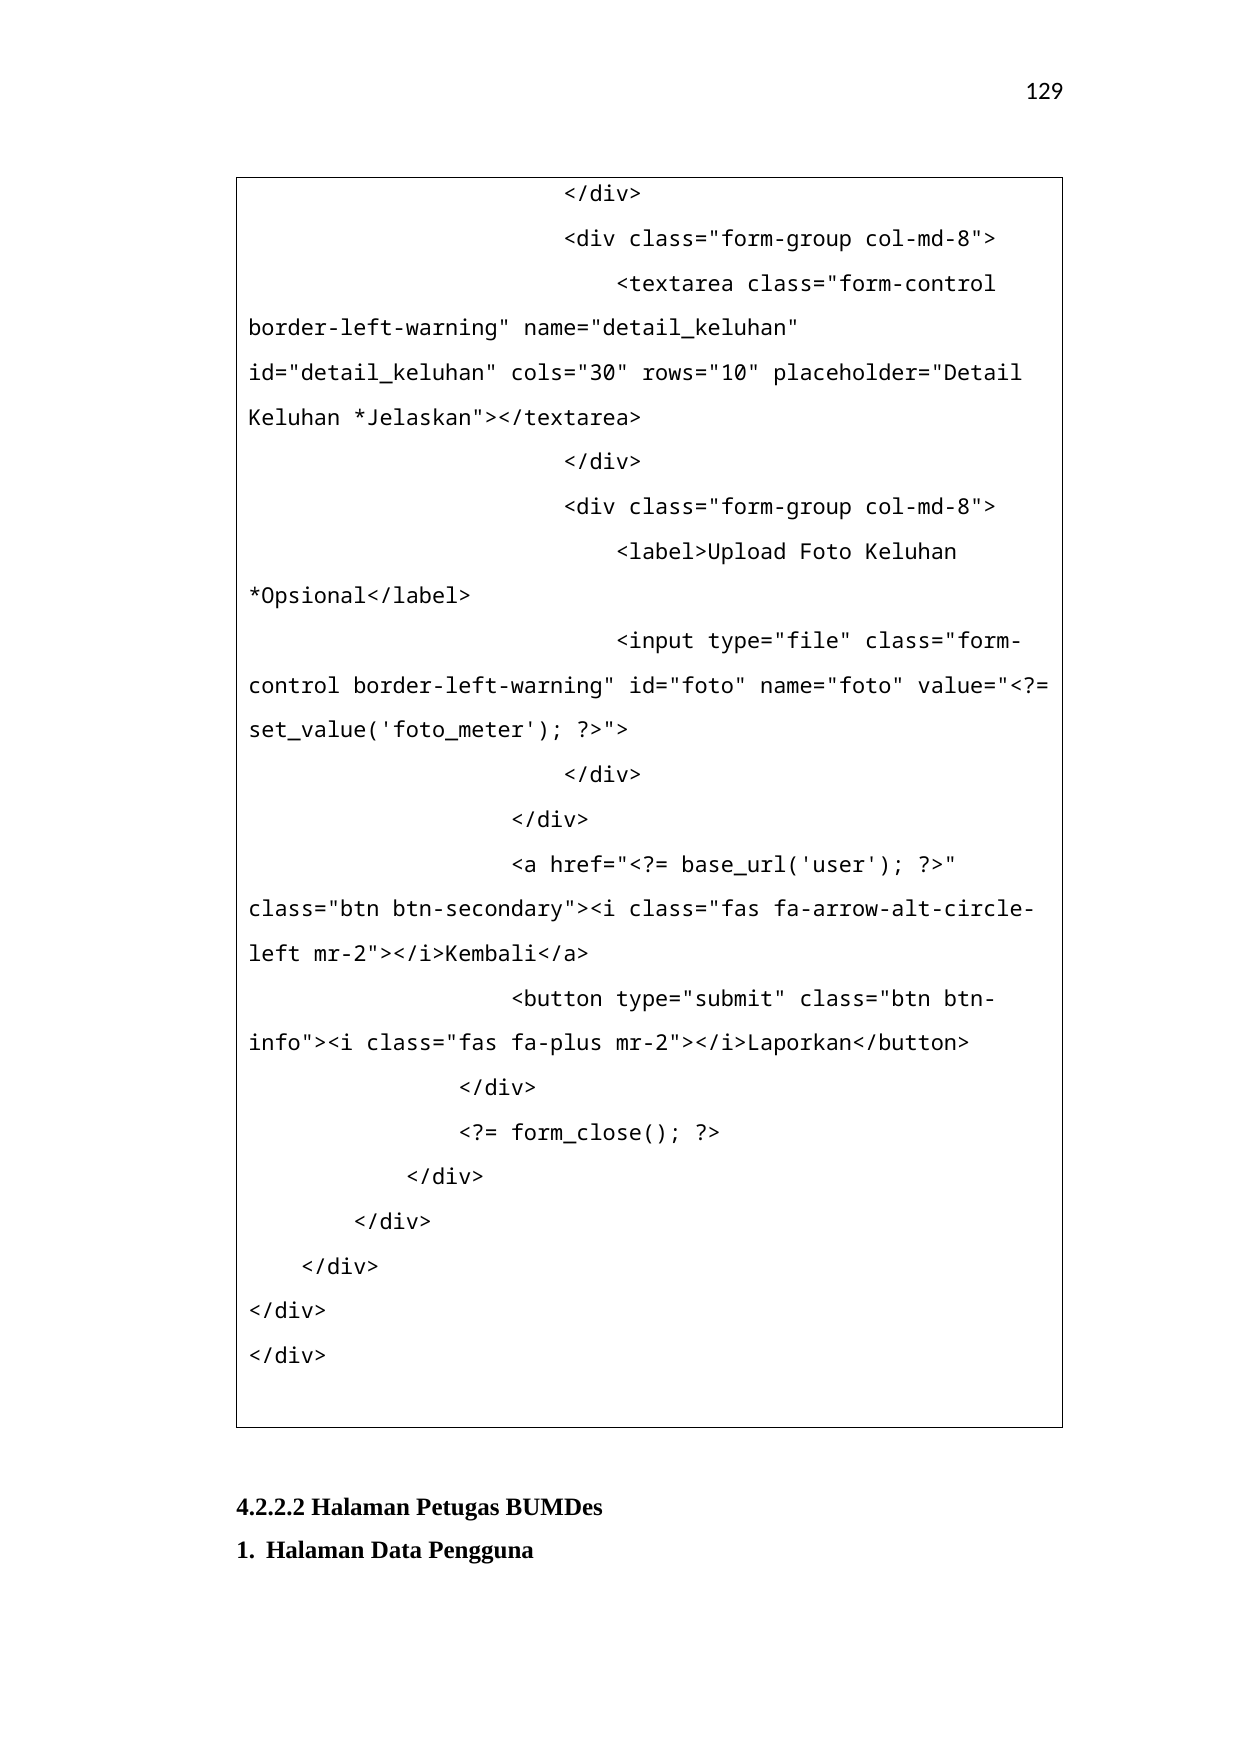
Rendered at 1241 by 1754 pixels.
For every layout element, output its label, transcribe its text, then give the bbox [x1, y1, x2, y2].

list Halaman Data Pengguna [236, 1535, 1063, 1564]
subtitle Halaman Petugas BUMDes [236, 1492, 1063, 1521]
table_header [237, 178, 1062, 1427]
